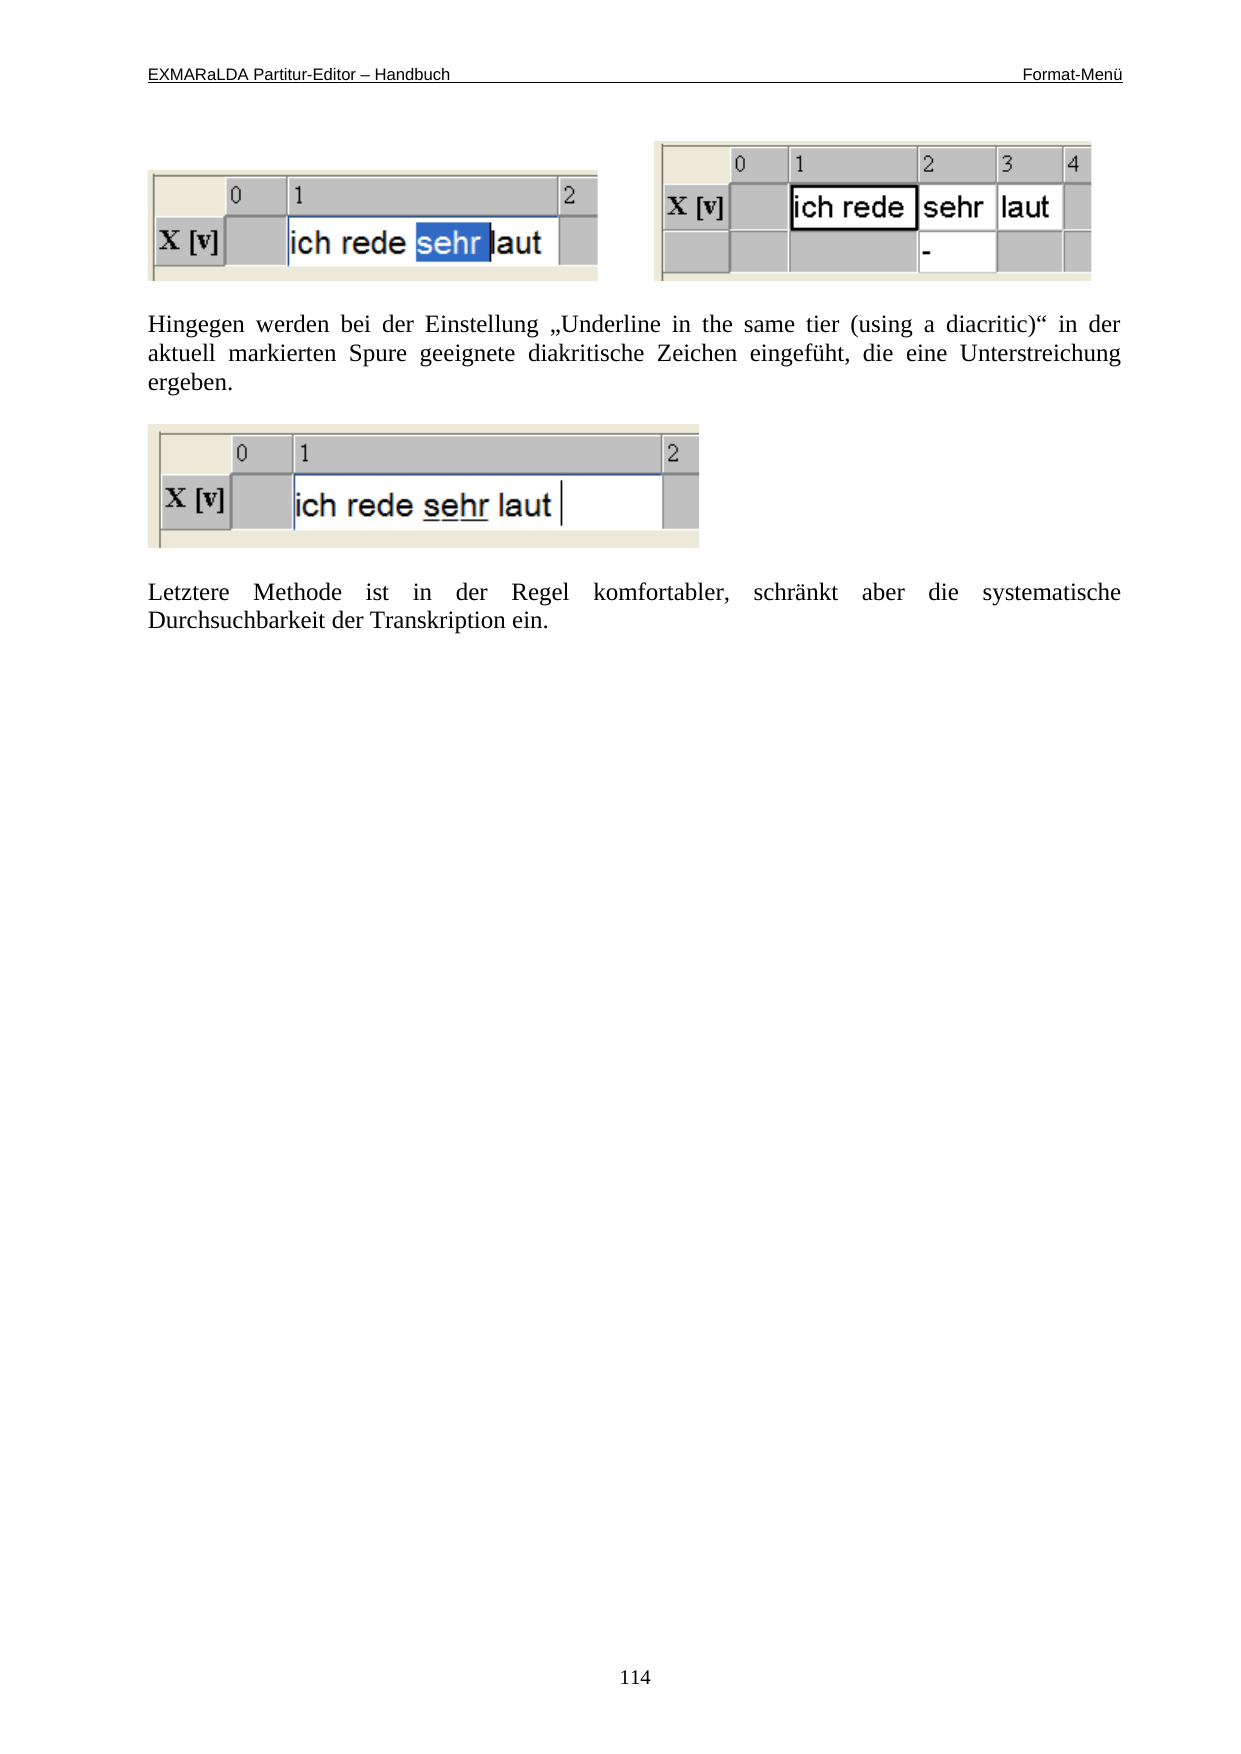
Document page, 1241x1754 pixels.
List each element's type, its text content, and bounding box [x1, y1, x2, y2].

picture [147, 170, 598, 281]
text Hingegen werden bei der Einstellung „Underline in the same tier (using a diacritic)“ in der aktuell markierten Spure geeignete diakritische Zeichen eingefüht, die eine Unterstreichung ergeben. [148, 309, 1122, 396]
text Letztere Methode ist in der Regel komfortabler, schränkt aber die systematische Durchsuchbarkeit der Transkription ein. [148, 577, 1122, 634]
picture [147, 424, 700, 548]
picture [653, 141, 1092, 281]
